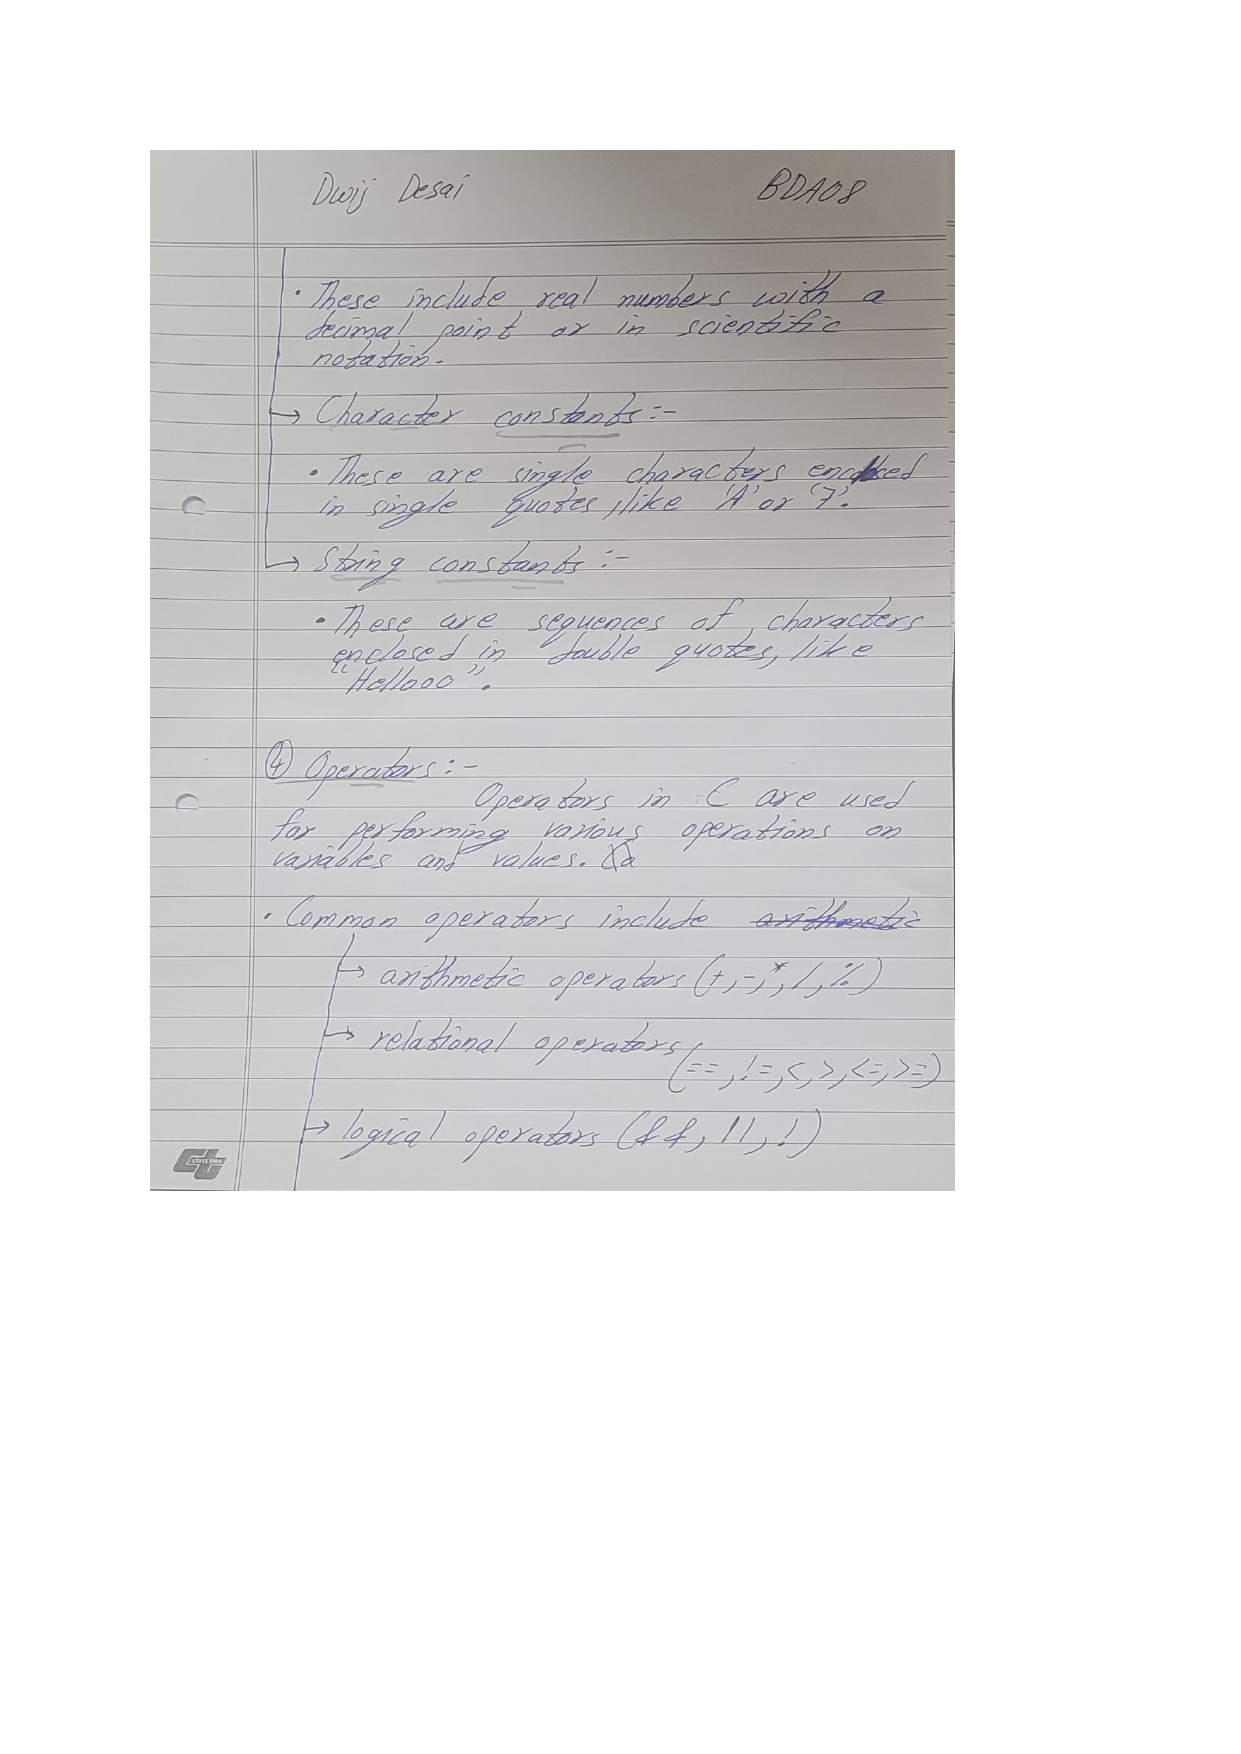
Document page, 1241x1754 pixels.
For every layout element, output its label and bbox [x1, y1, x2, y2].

picture [150, 150, 955, 1191]
